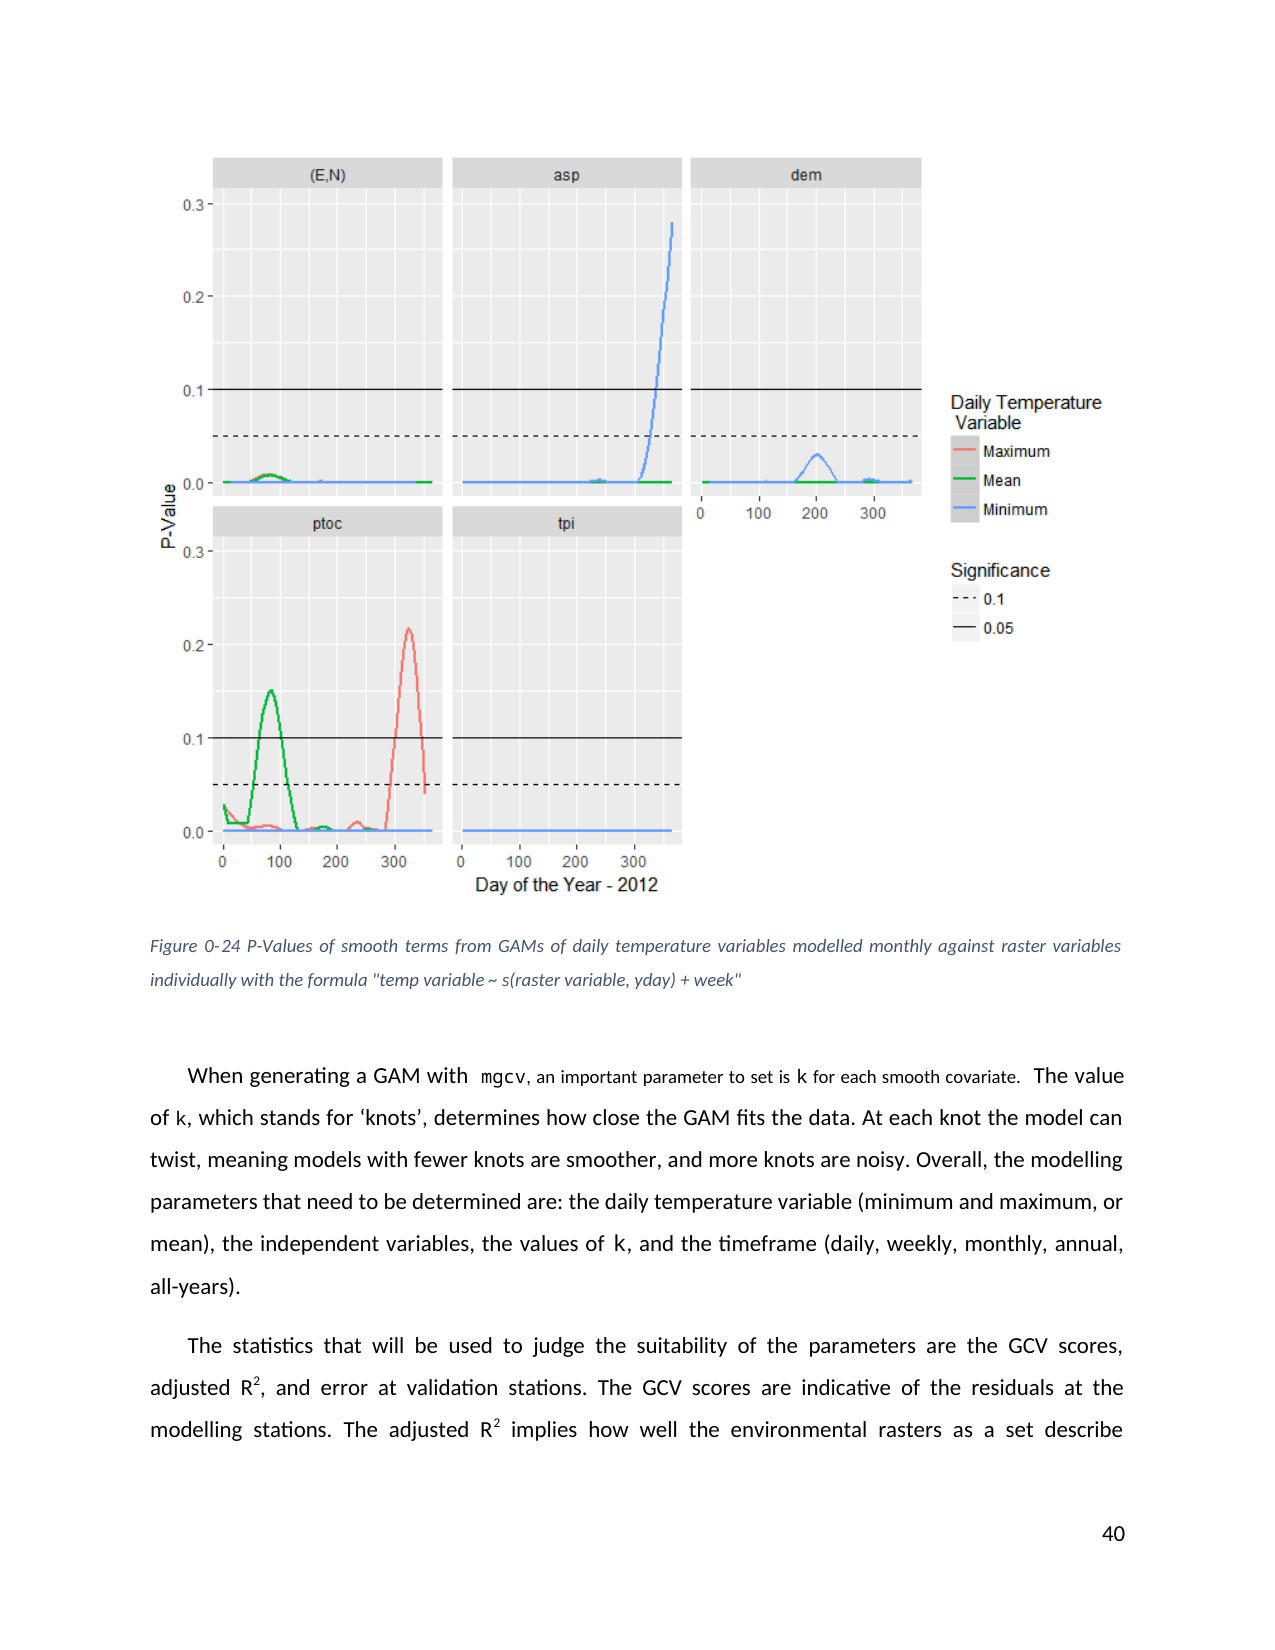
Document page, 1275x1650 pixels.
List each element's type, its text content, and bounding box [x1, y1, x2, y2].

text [150, 1331, 1125, 1443]
text When generating a GAM with mgcv, an important parameter to set is k for each smooth covariate. The value of k, which stands for ‘knots’, determines how close the GAM fits the data. At each knot the model can twist, meaning models with fewer knots are smoother, and more knots are noisy. Overall, the modelling parameters that need to be determined are: the daily temperature variable (minimum and maximum, or mean), the independent variables, the values of k, and the timeframe (daily, weekly, monthly, annual, all-years). [150, 1061, 1125, 1300]
picture [150, 150, 1125, 904]
